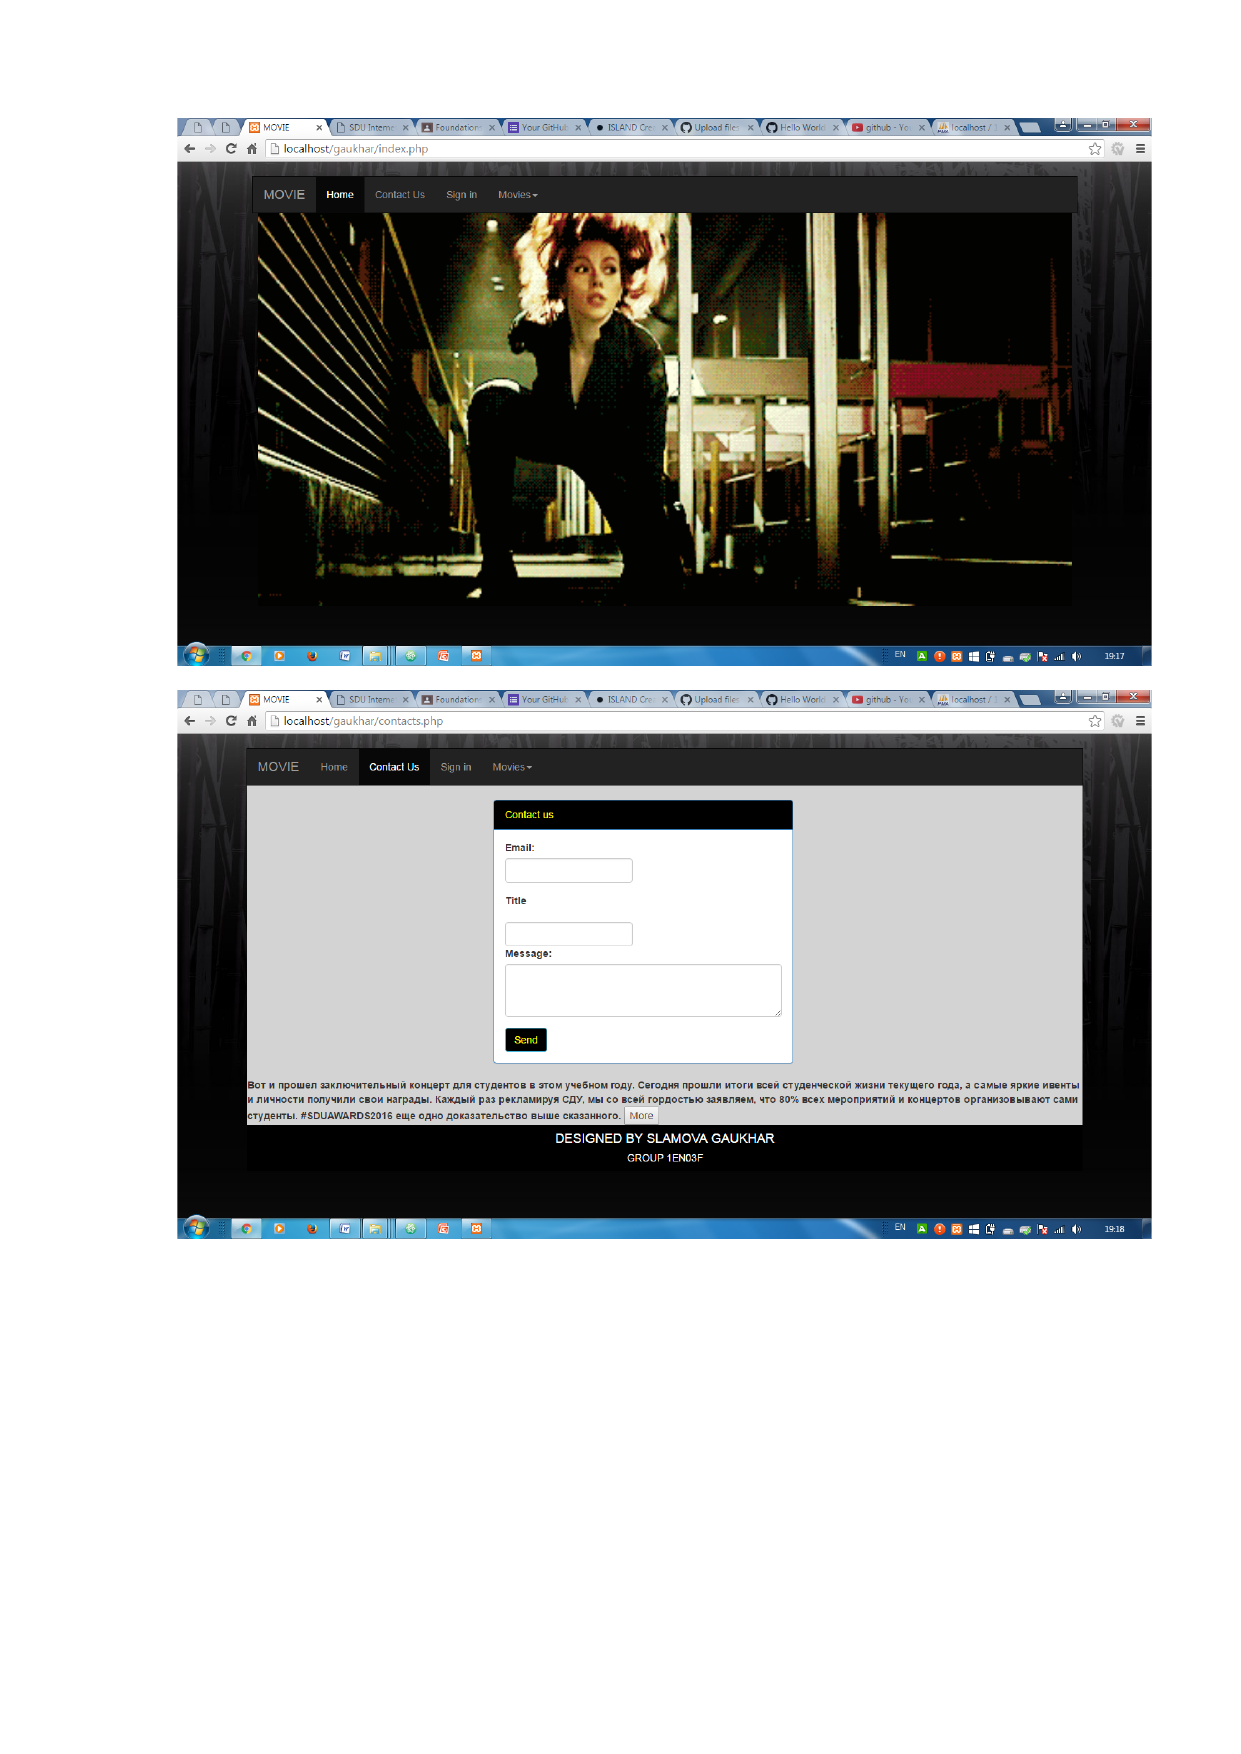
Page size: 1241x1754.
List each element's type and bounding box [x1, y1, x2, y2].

picture [177, 118, 1152, 666]
picture [177, 690, 1152, 1239]
